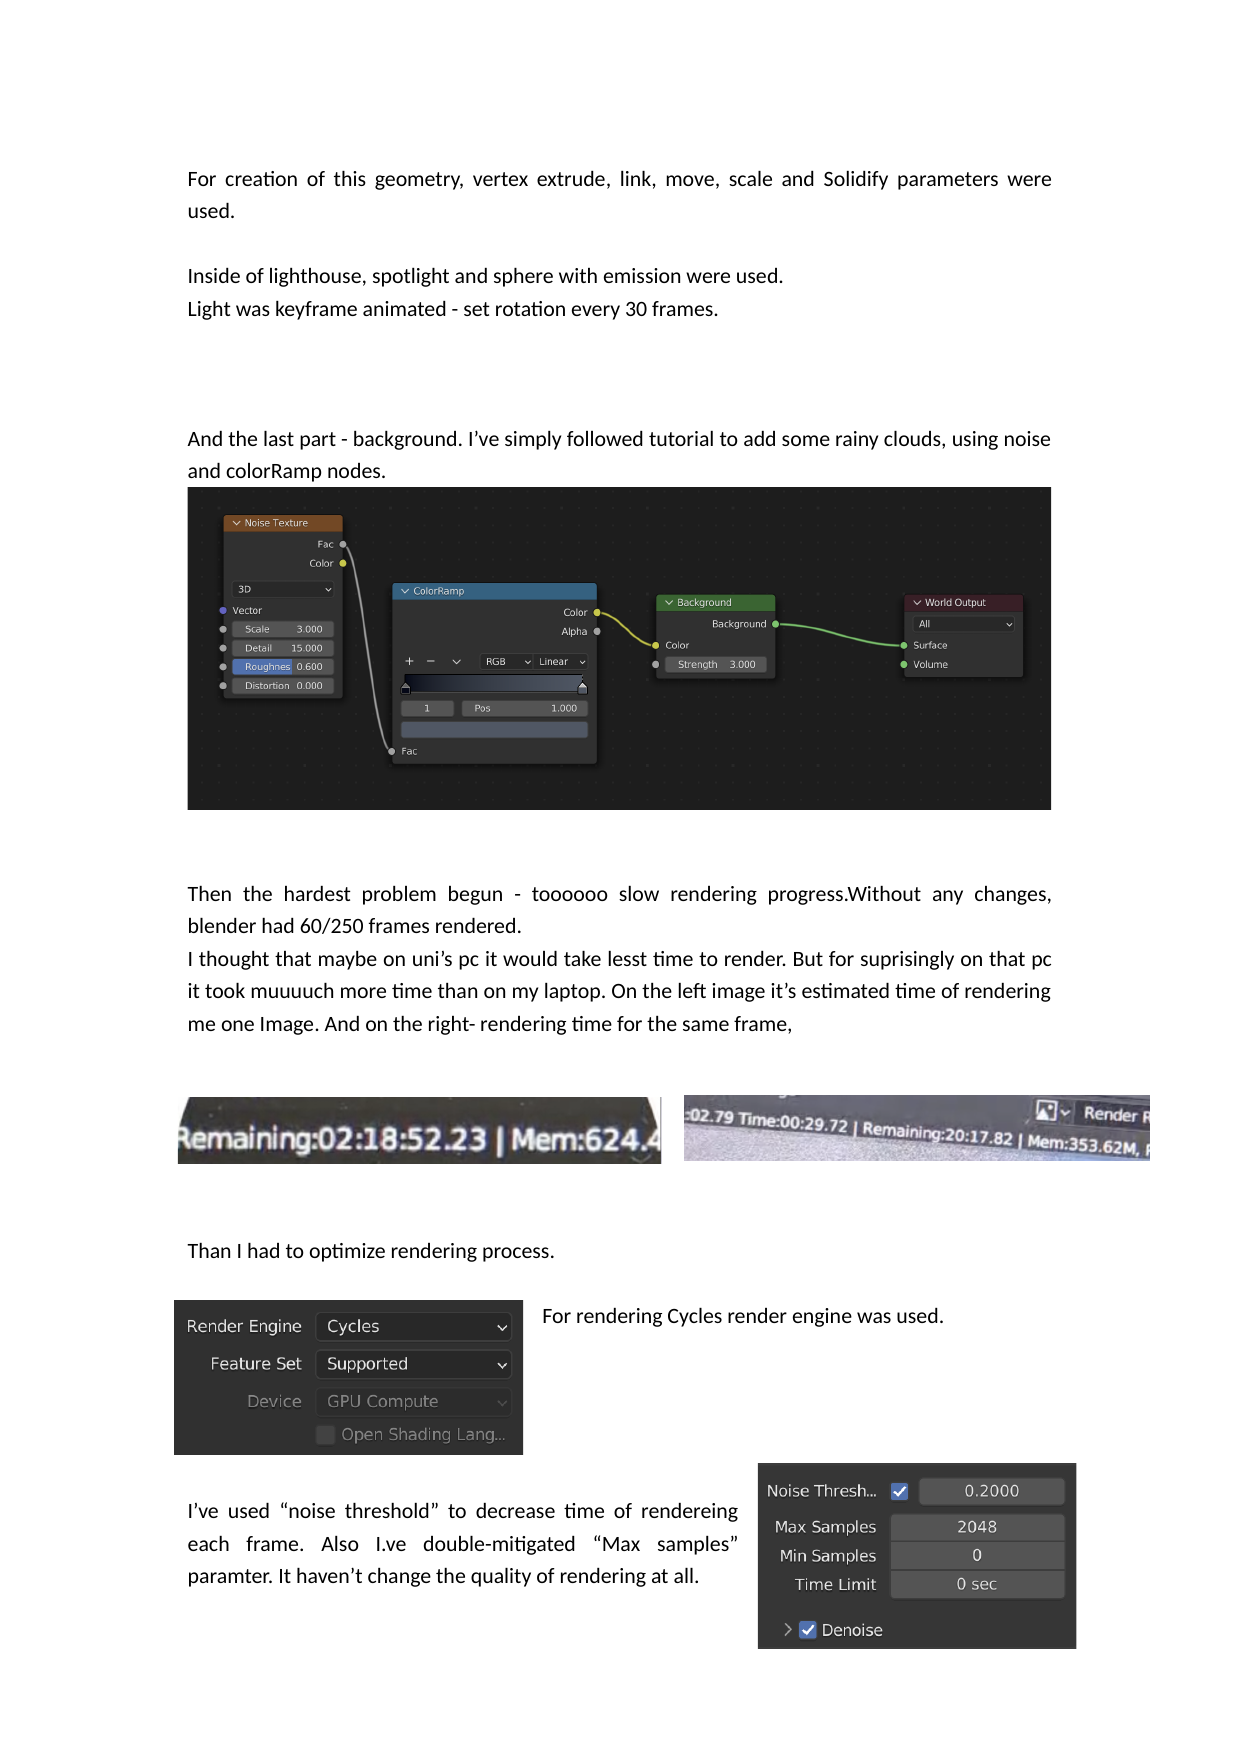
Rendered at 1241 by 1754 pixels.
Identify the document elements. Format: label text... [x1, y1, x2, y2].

text Than I had to optimize rendering process. [187, 1234, 1053, 1267]
text Then the hardest problem begun - toooooo slow rendering progress.Without any changes, blender had 60/250 frames rendered. [187, 877, 1053, 942]
picture [757, 1463, 1077, 1649]
text I’ve used “noise threshold” to decrease time of rendereing each frame. Also I.ve double-mitigated “Max samples” paramter. It haven’t change the quality of rendering at all. [187, 1494, 757, 1592]
text For rendering Cycles render engine was used. [187, 1299, 1053, 1332]
picture [684, 1095, 1150, 1161]
picture [177, 1097, 662, 1164]
text I thought that maybe on uni’s pc it would take lesst time to render. But for suprisingly on that pc it took muuuuch more time than on my laptop. On the left image it’s estimated time of rendering me one Image. And on the right- rendering time for the same frame, [187, 942, 1053, 1039]
text Light was keyframe animated - set rotation every 30 frames. [187, 292, 1053, 324]
picture [187, 487, 1052, 810]
text Inside of lighthouse, spotlight and sphere with emission were used. [187, 259, 1053, 292]
text For creation of this geometry, vertex extrude, link, move, scale and Solidify parameters were used. [187, 162, 1053, 227]
text And the last part - background. I’ve simply followed tutorial to add some rainy clouds, using noise and colorRamp nodes. [187, 422, 1053, 487]
picture [174, 1300, 524, 1455]
